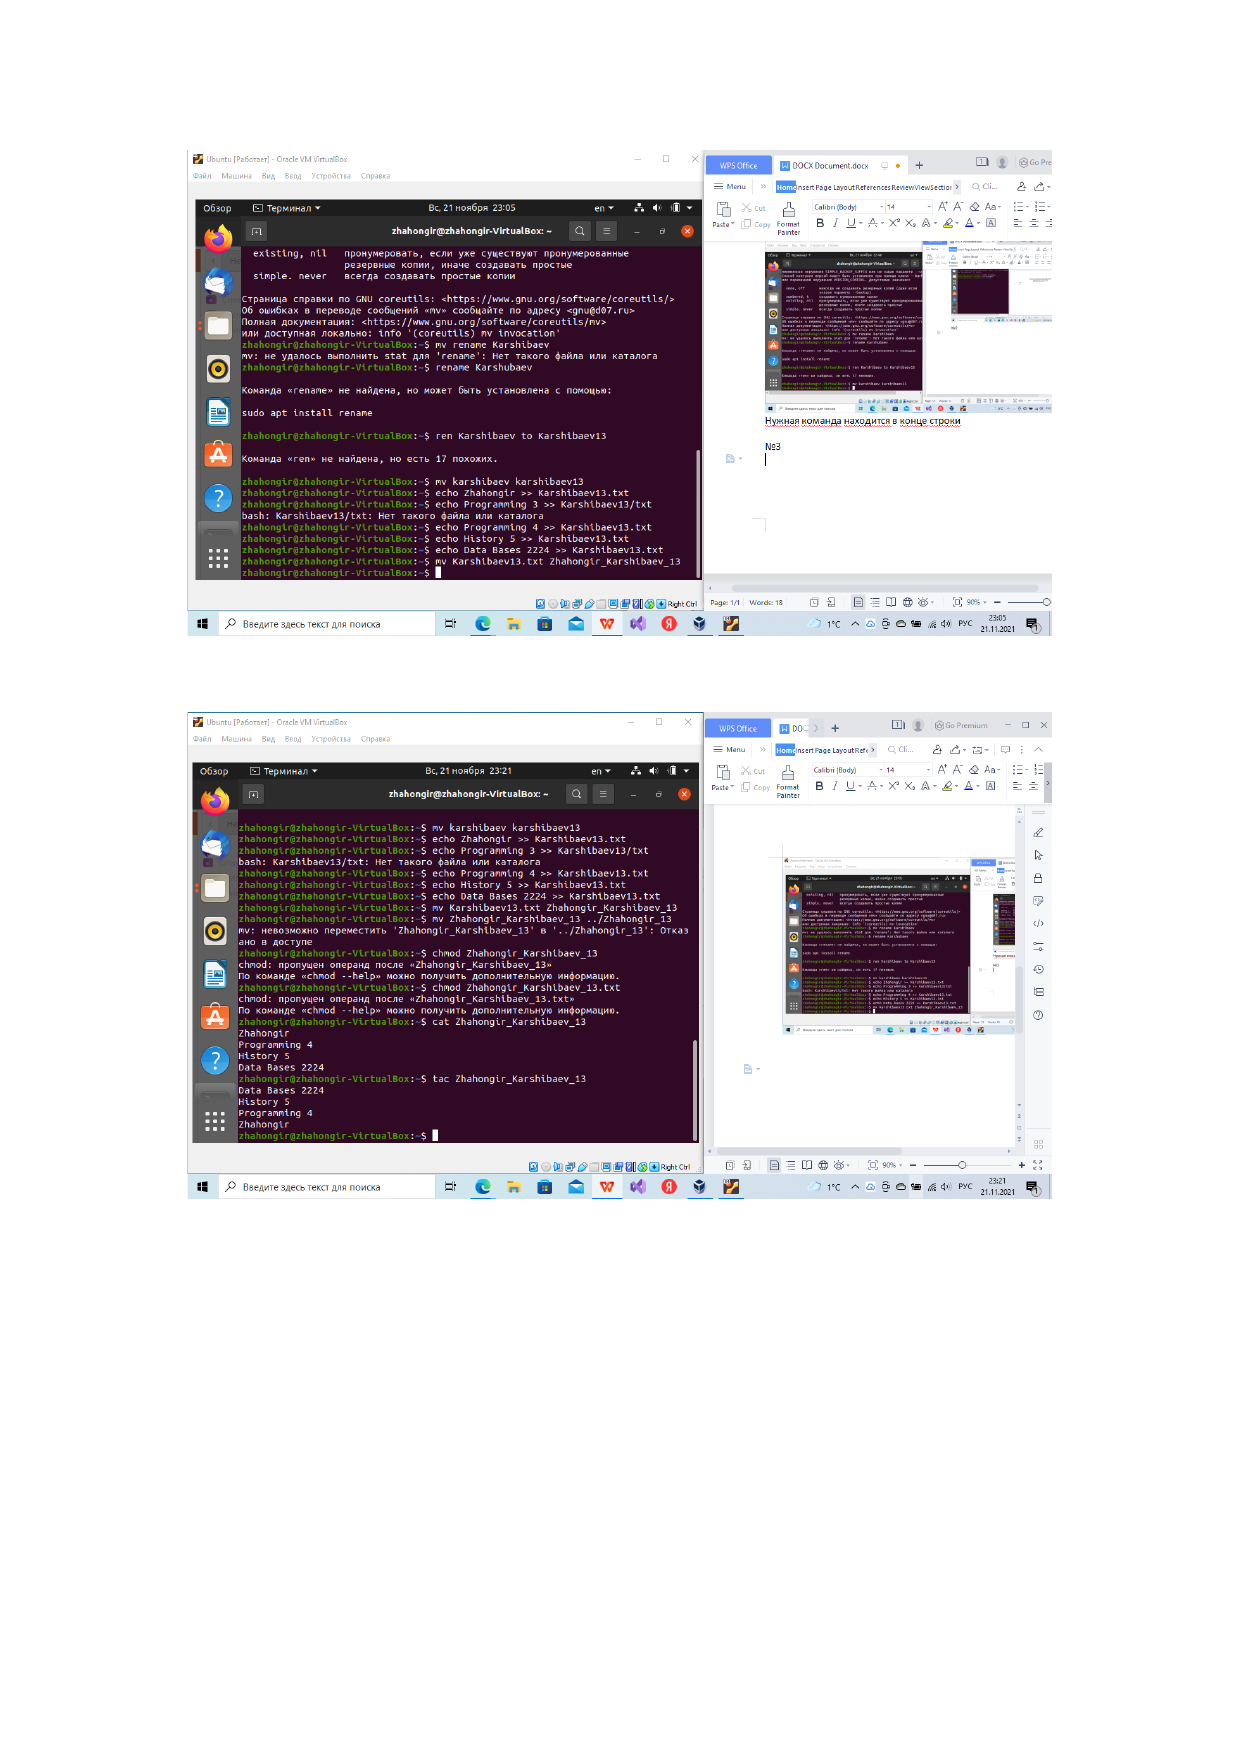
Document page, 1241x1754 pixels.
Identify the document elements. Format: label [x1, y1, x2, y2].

picture [187, 150, 1052, 636]
picture [187, 712, 1052, 1199]
